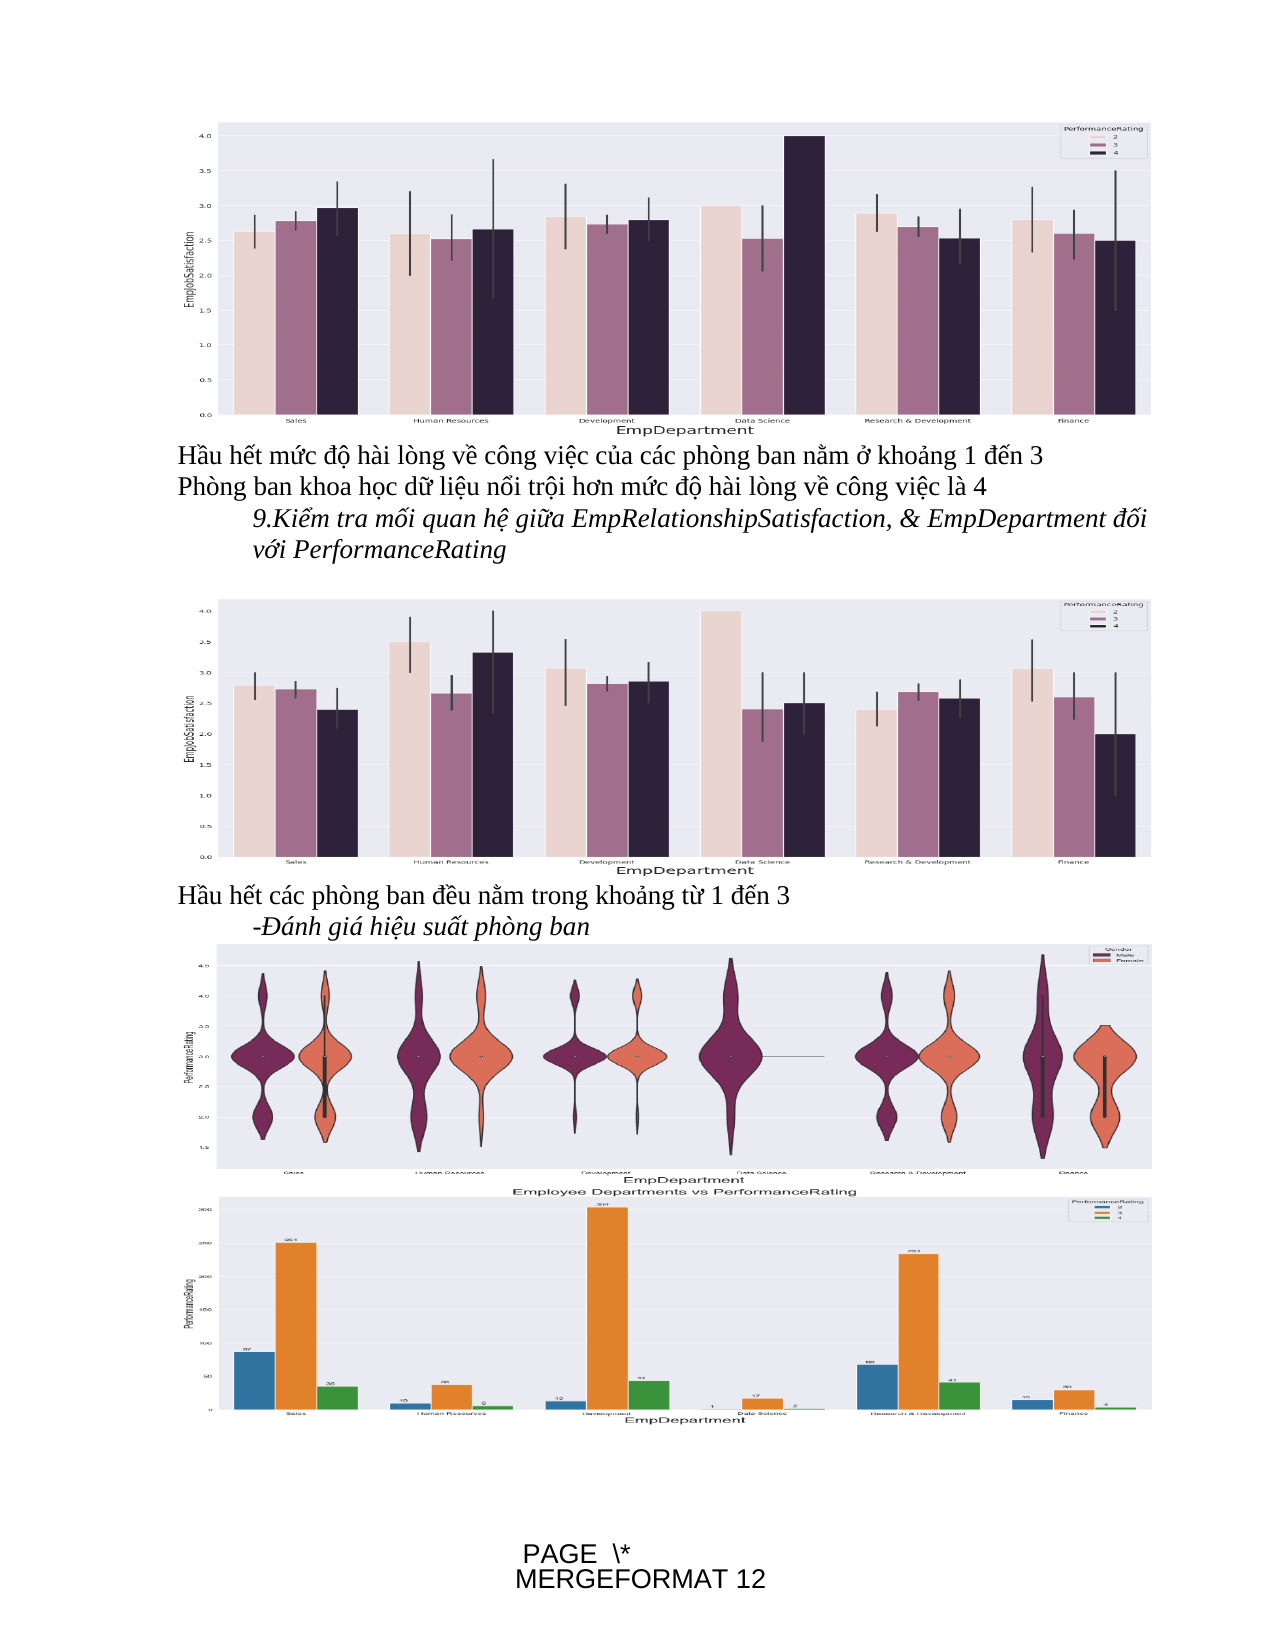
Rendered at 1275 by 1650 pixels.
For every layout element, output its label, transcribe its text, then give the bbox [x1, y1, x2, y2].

text 9.Kiểm tra mối quan hệ giữa EmpRelationshipSatisfaction, & EmpDepartment đối với PerformanceRating [252, 502, 1157, 564]
picture [177, 118, 1157, 440]
text Phòng ban khoa học dữ liệu nổi trội hơn mức độ hài lòng về công việc là 4 [177, 471, 1157, 502]
text Hầu hết các phòng ban đều nằm trong khoảng từ 1 đến 3 [177, 879, 1157, 910]
text Hầu hết mức độ hài lòng về công việc của các phòng ban nằm ở khoảng 1 đến 3 [177, 440, 1157, 471]
picture [177, 595, 1157, 879]
text -Đánh giá hiệu suất phòng ban [252, 910, 1157, 941]
picture [177, 941, 1157, 1427]
